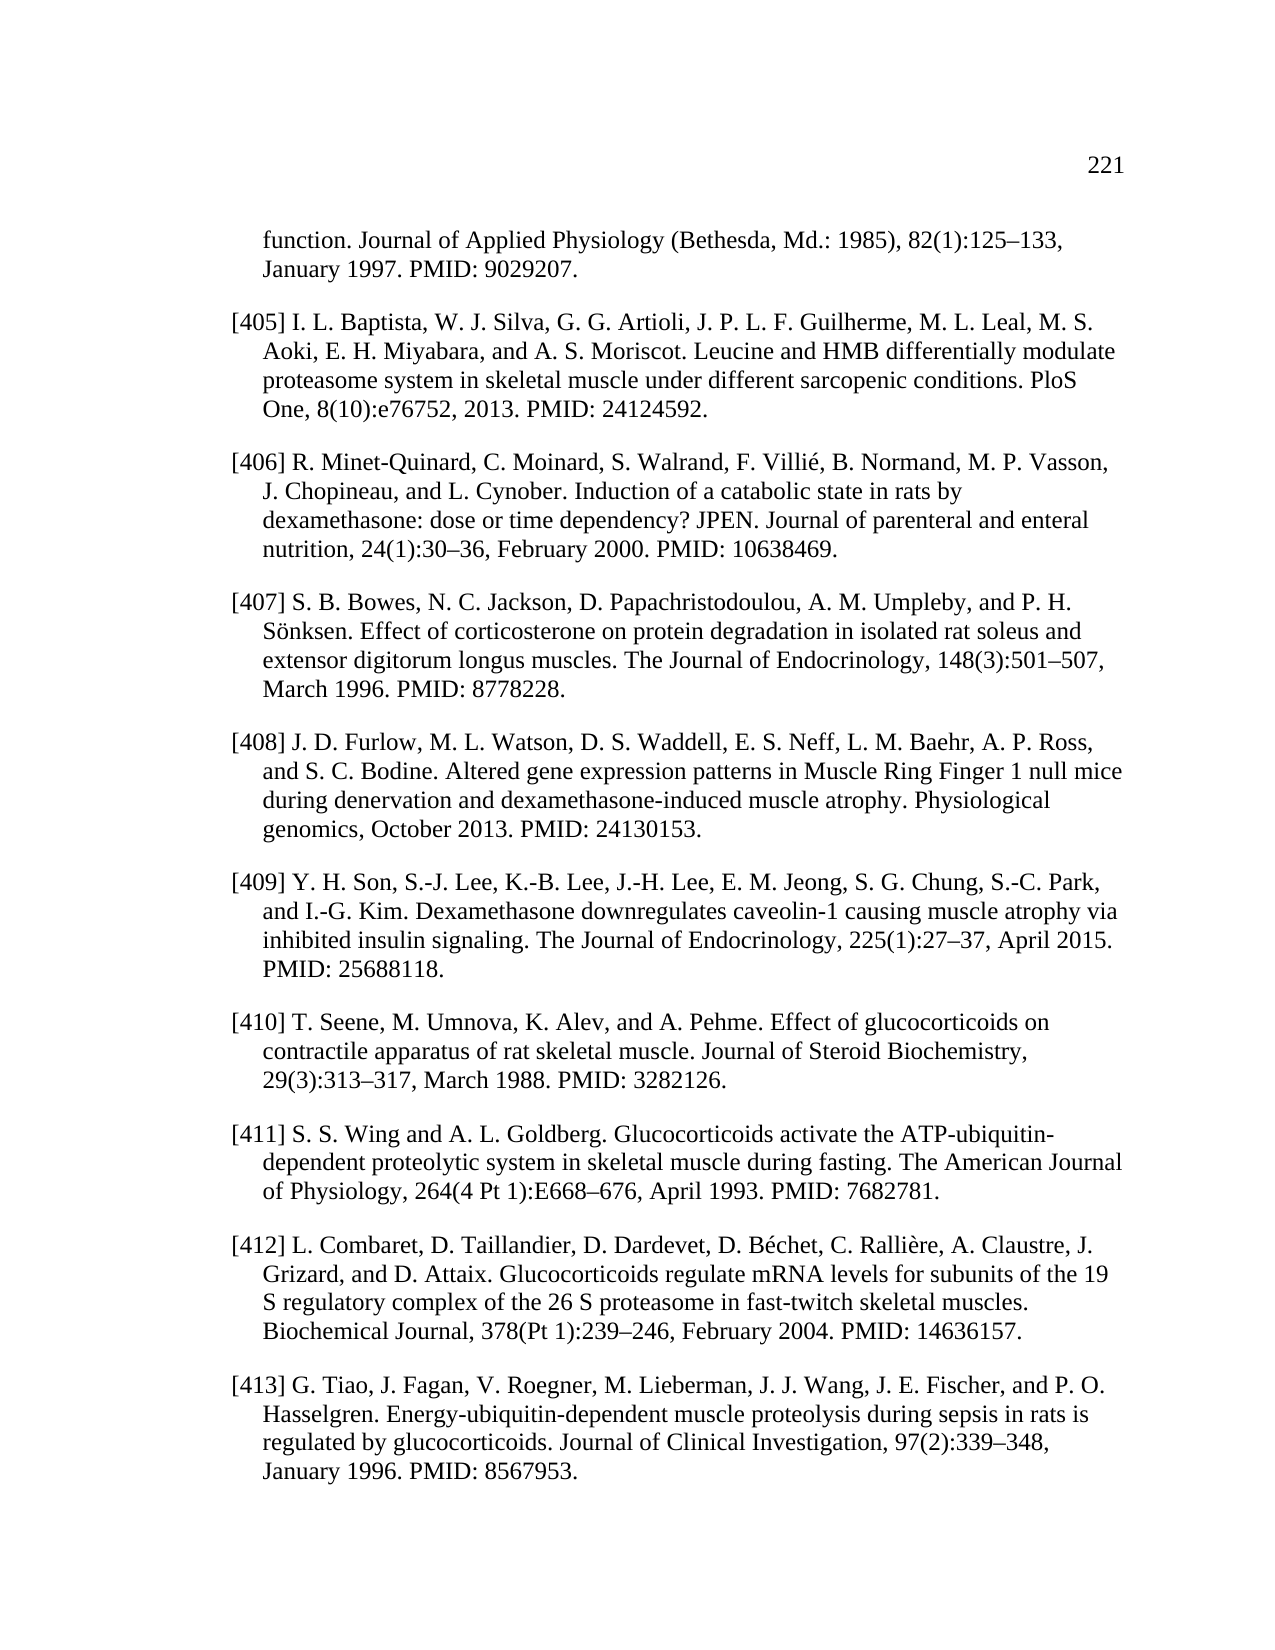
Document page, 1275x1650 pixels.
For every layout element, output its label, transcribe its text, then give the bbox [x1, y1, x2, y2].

text [409] Y. H. Son, S.-J. Lee, K.-B. Lee, J.-H. Lee, E. M. Jeong, S. G. Chung, S.-C. Park, and I.-G. Kim. Dexamethasone downregulates caveolin-1 causing muscle atrophy via inhibited insulin signaling. The Journal of Endocrinology, 225(1):27–37, April 2015. PMID: 25688118. [225, 867, 1125, 982]
text [411] S. S. Wing and A. L. Goldberg. Glucocorticoids activate the ATP-ubiquitin-dependent proteolytic system in skeletal muscle during fasting. The American Journal of Physiology, 264(4 Pt 1):E668–676, April 1993. PMID: 7682781. [225, 1119, 1125, 1205]
text [413] G. Tiao, J. Fagan, V. Roegner, M. Lieberman, J. J. Wang, J. E. Fischer, and P. O. Hasselgren. Energy-ubiquitin-dependent muscle proteolysis during sepsis in rats is regulated by glucocorticoids. Journal of Clinical Investigation, 97(2):339–348, January 1996. PMID: 8567953. [225, 1370, 1125, 1485]
text [406] R. Minet-Quinard, C. Moinard, S. Walrand, F. Villié, B. Normand, M. P. Vasson, J. Chopineau, and L. Cynober. Induction of a catabolic state in rats by dexamethasone: dose or time dependency? JPEN. Journal of parenteral and enteral nutrition, 24(1):30–36, February 2000. PMID: 10638469. [225, 447, 1125, 562]
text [225, 225, 1125, 282]
text [412] L. Combaret, D. Taillandier, D. Dardevet, D. Béchet, C. Rallière, A. Claustre, J. Grizard, and D. Attaix. Glucocorticoids regulate mRNA levels for subunits of the 19 S regulatory complex of the 26 S proteasome in fast-twitch skeletal muscles. Biochemical Journal, 378(Pt 1):239–246, February 2004. PMID: 14636157. [225, 1230, 1125, 1345]
text [407] S. B. Bowes, N. C. Jackson, D. Papachristodoulou, A. M. Umpleby, and P. H. Sönksen. Effect of corticosterone on protein degradation in isolated rat soleus and extensor digitorum longus muscles. The Journal of Endocrinology, 148(3):501–507, March 1996. PMID: 8778228. [225, 587, 1125, 702]
text [408] J. D. Furlow, M. L. Watson, D. S. Waddell, E. S. Neff, L. M. Baehr, A. P. Ross, and S. C. Bodine. Altered gene expression patterns in Muscle Ring Finger 1 null mice during denervation and dexamethasone-induced muscle atrophy. Physiological genomics, October 2013. PMID: 24130153. [225, 727, 1125, 842]
text [410] T. Seene, M. Umnova, K. Alev, and A. Pehme. Effect of glucocorticoids on contractile apparatus of rat skeletal muscle. Journal of Steroid Biochemistry, 29(3):313–317, March 1988. PMID: 3282126. [225, 1007, 1125, 1094]
text [405] I. L. Baptista, W. J. Silva, G. G. Artioli, J. P. L. F. Guilherme, M. L. Leal, M. S. Aoki, E. H. Miyabara, and A. S. Moriscot. Leucine and HMB differentially modulate proteasome system in skeletal muscle under different sarcopenic conditions. PloS One, 8(10):e76752, 2013. PMID: 24124592. [225, 307, 1125, 422]
